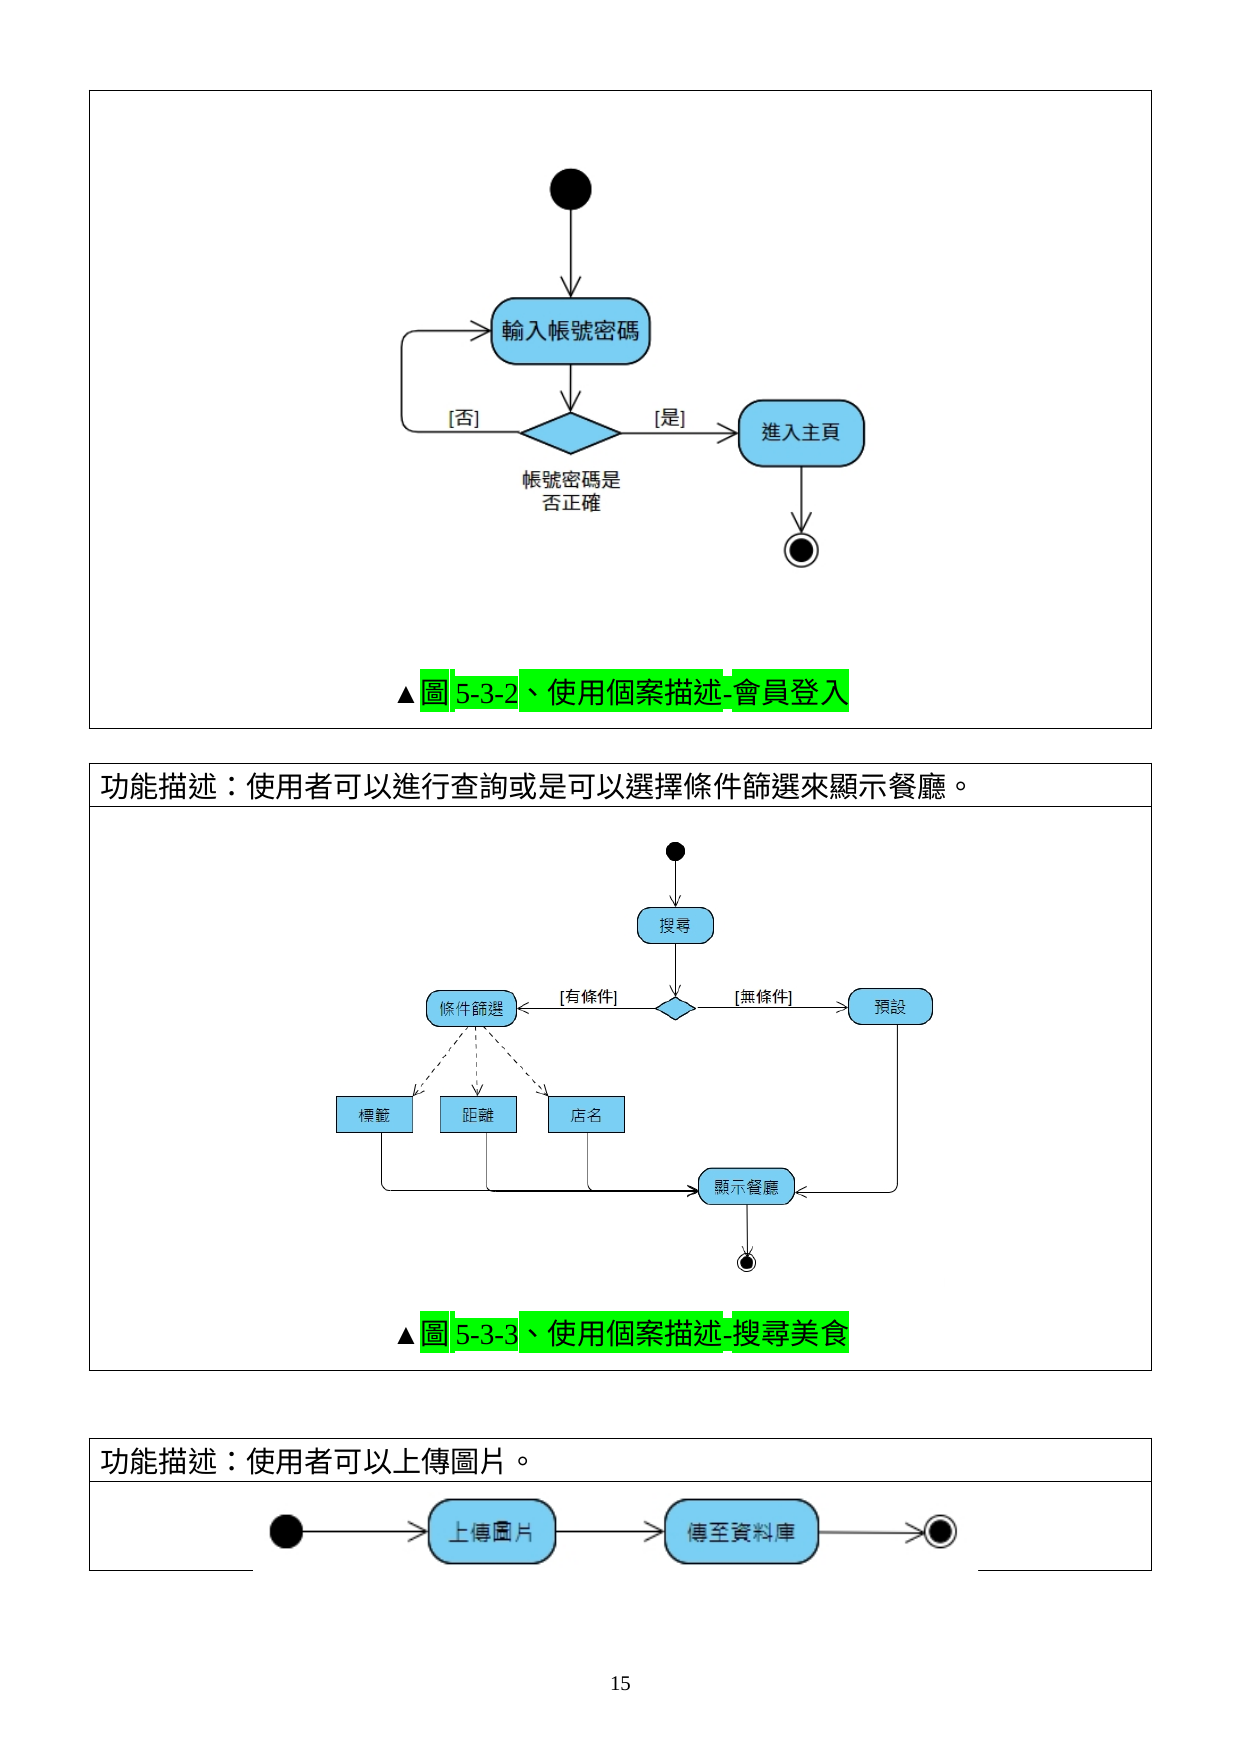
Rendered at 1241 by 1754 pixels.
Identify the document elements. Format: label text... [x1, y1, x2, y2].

picture [253, 1492, 979, 1571]
table_cell ▲圖5-3-4、使用個案描述-上傳圖片 [90, 1482, 1151, 1570]
table_header 功能描述：使用者可以進行查詢或是可以選擇條件篩選來顯示餐廳。 [90, 764, 1151, 806]
table_cell ▲圖5-3-2、使用個案描述-會員登入 [90, 91, 1151, 728]
picture [353, 112, 888, 644]
table_header 功能描述：使用者可以上傳圖片。 [90, 1439, 1151, 1481]
table_cell ▲圖5-3-3、使用個案描述-搜尋美食 [90, 807, 1151, 1369]
picture [321, 827, 945, 1287]
